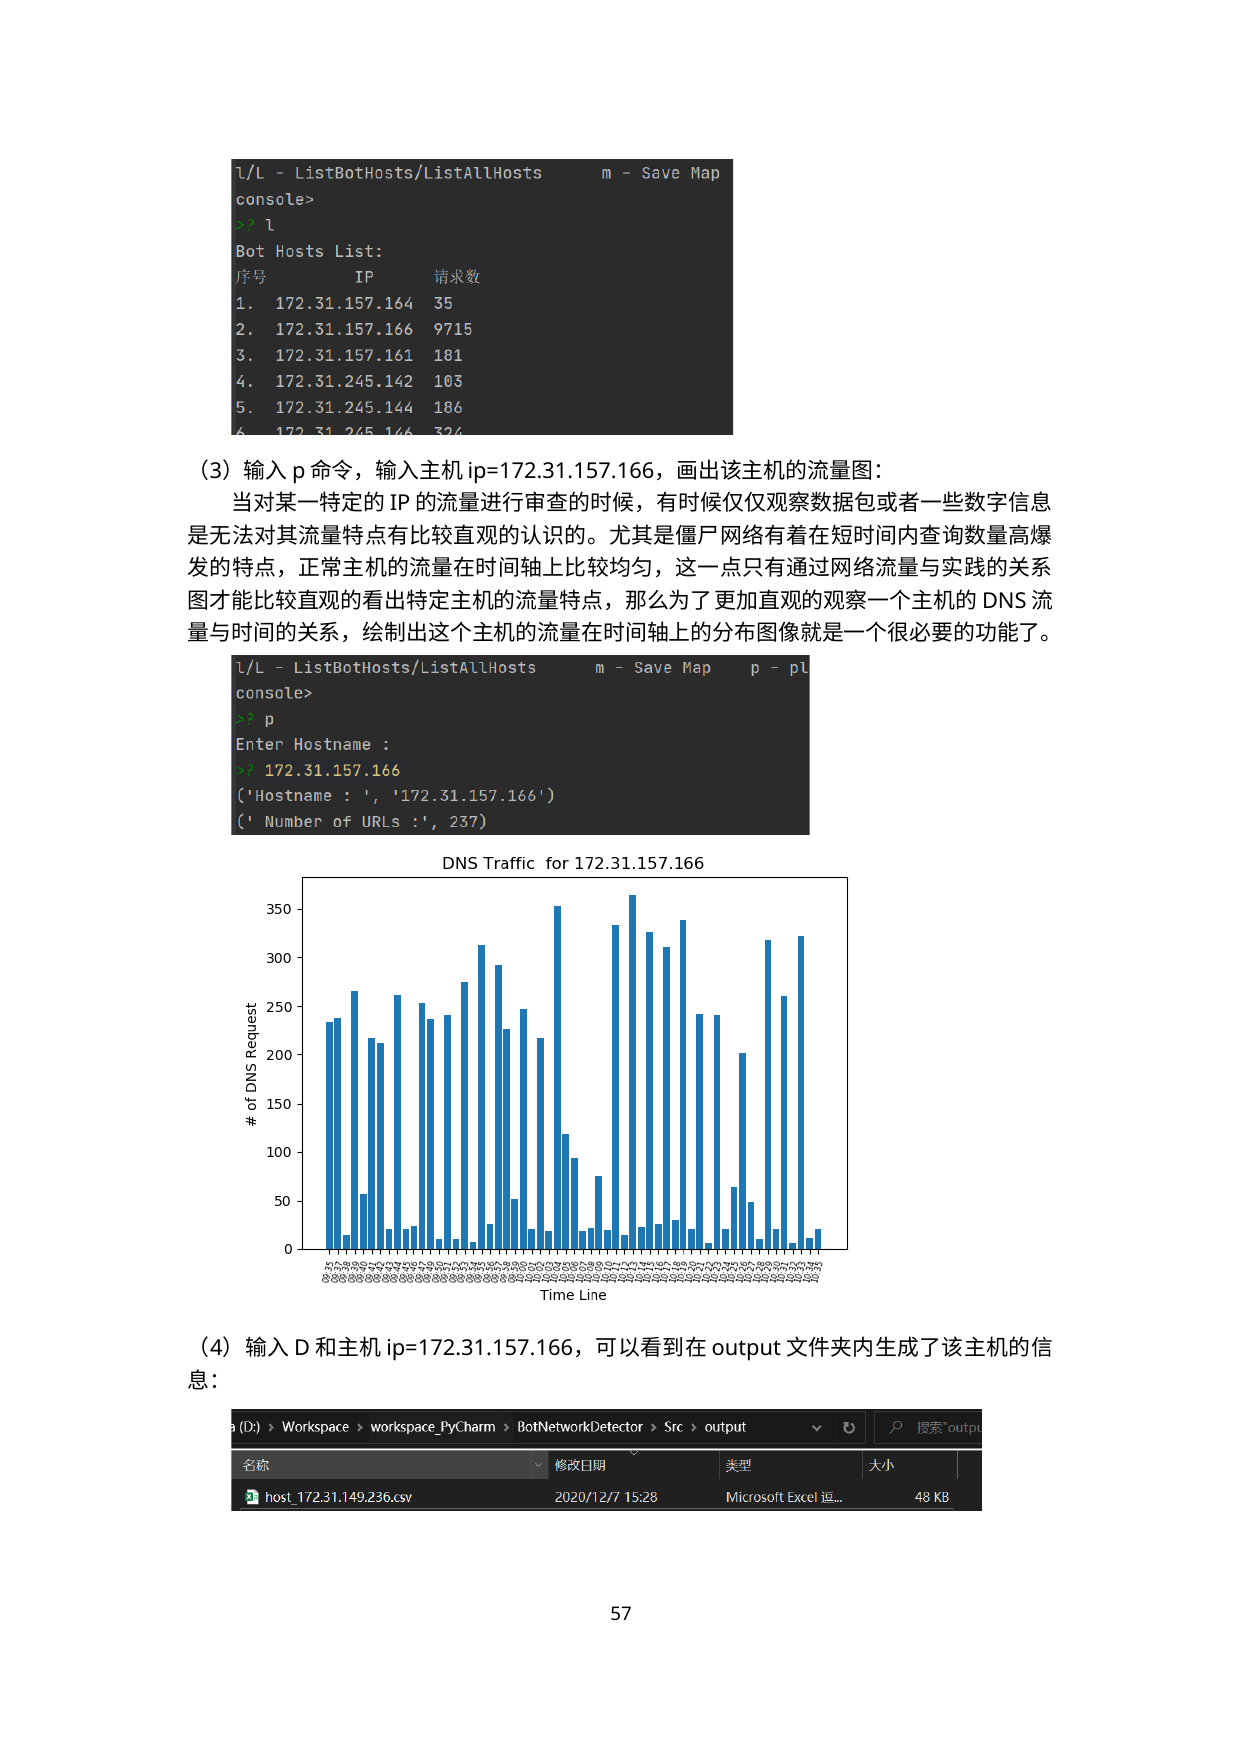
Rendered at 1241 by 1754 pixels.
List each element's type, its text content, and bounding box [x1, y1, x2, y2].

picture [231, 655, 810, 835]
text （4）输入D和主机ip=172.31.157.166，可以看到在output文件夹内生成了该主机的信息： [187, 1330, 1053, 1395]
picture [231, 842, 864, 1317]
picture [231, 1409, 982, 1511]
text 当对某一特定的IP的流量进行审查的时候，有时候仅仅观察数据包或者一些数字信息是无法对其流量特点有比较直观的认识的。尤其是僵尸网络有着在短时间内查询数量高爆发的特点，正常主机的流量在时间轴上比较均匀，这一点只有通过网络流量与实践的关系图才能比较直观的看出特定主机的流量特点，那么为了更加直观的观察一个主机的DNS流量与时间的关系，绘制出这个主机的流量在时间轴上的分布图像就是一个很必要的功能了。 [187, 485, 1053, 647]
text （3）输入p命令，输入主机ip=172.31.157.166，画出该主机的流量图： [187, 452, 1053, 485]
picture [231, 159, 734, 435]
